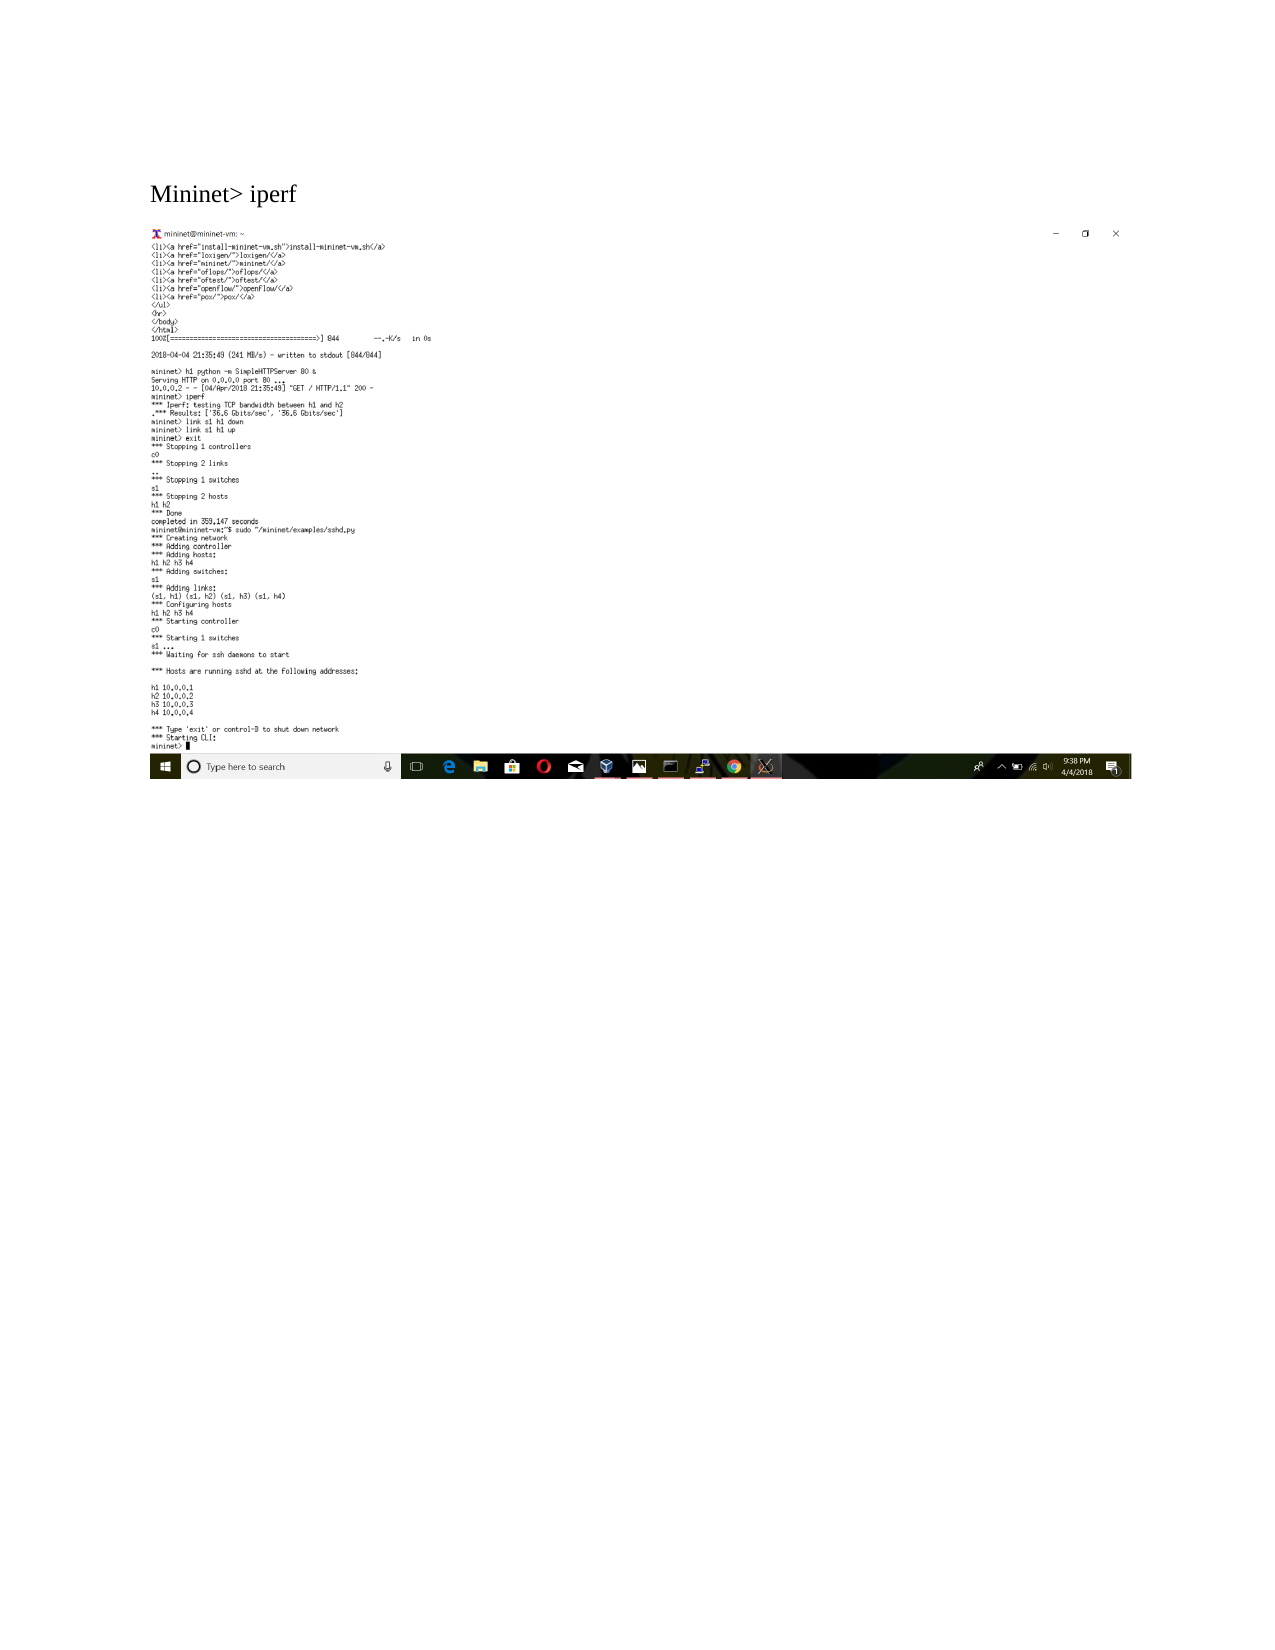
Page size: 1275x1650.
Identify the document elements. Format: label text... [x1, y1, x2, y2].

text Mininet> iperf [150, 179, 1131, 208]
picture [150, 226, 1132, 779]
